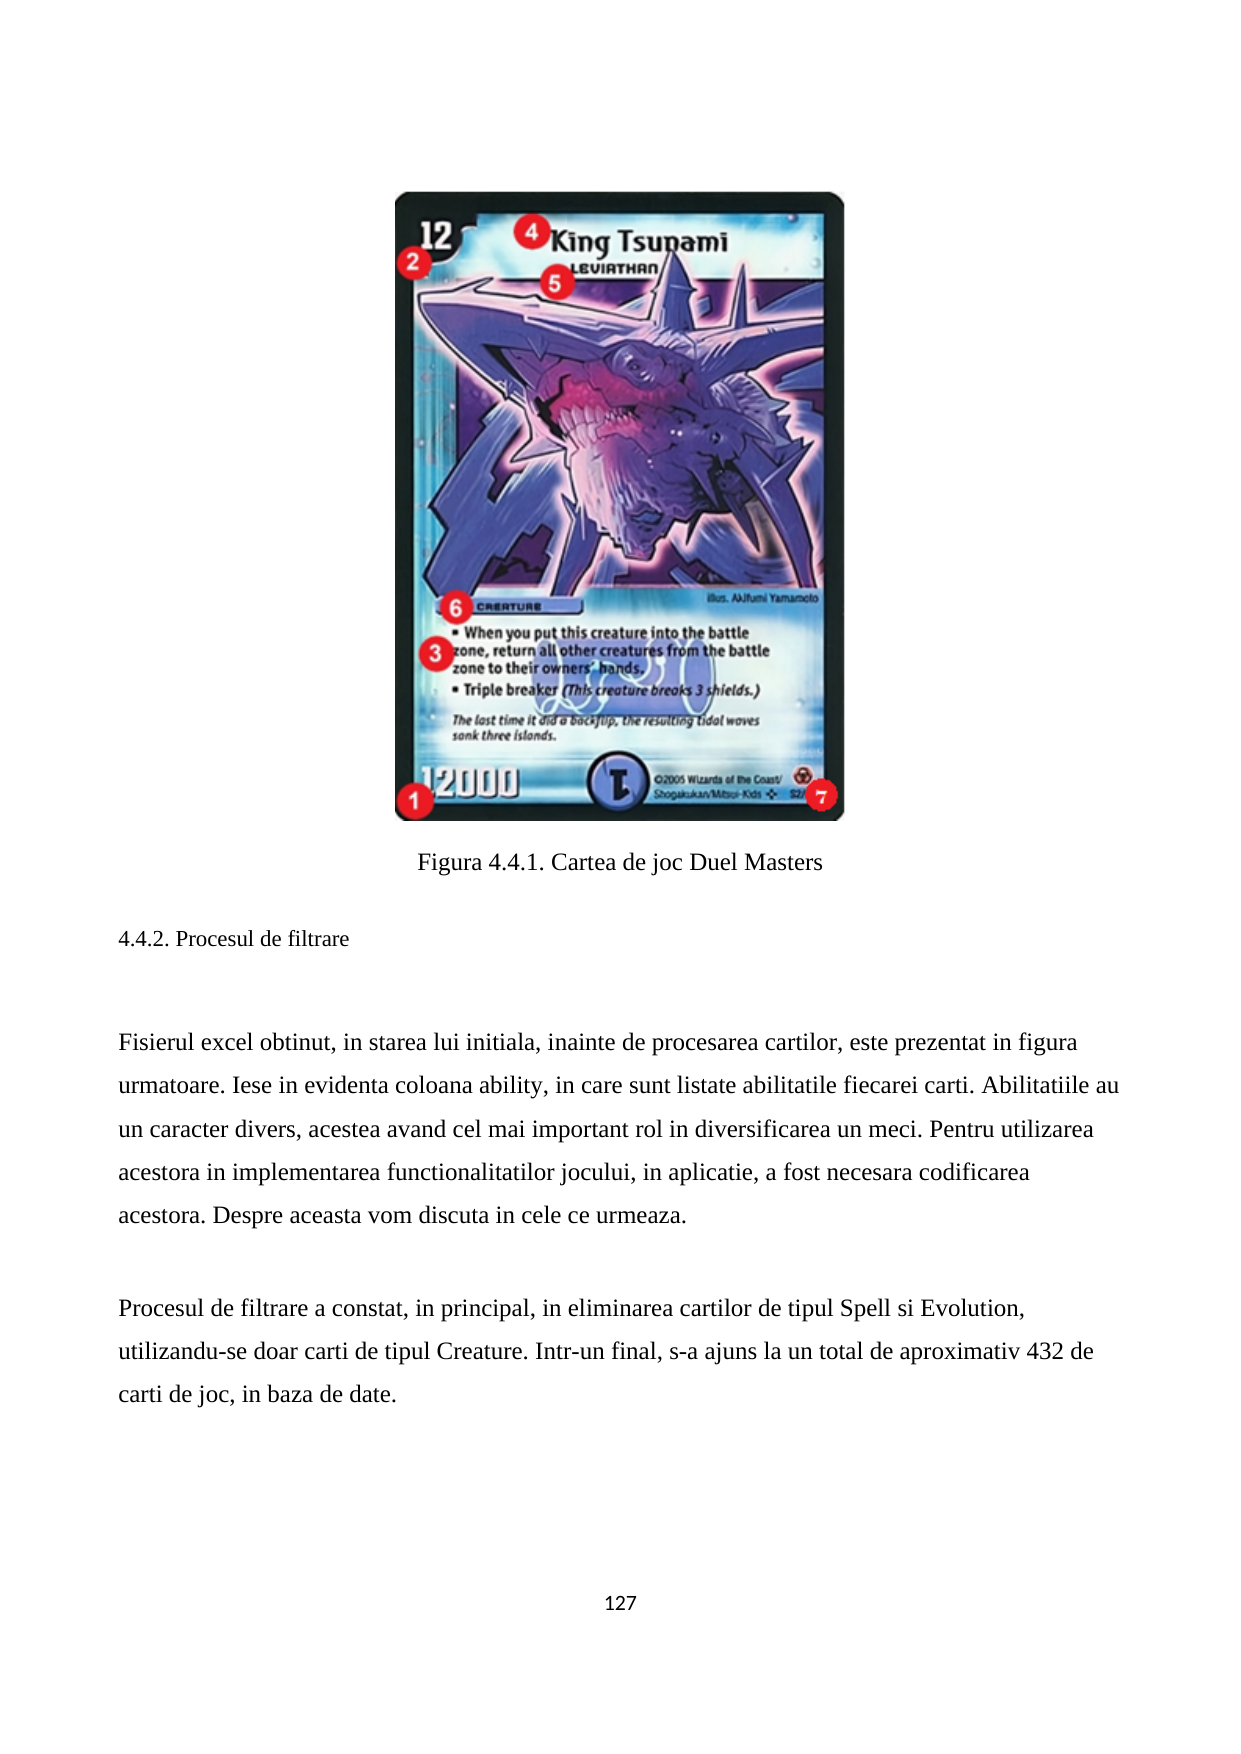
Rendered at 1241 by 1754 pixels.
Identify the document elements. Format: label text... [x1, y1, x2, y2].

picture [395, 189, 845, 821]
text Figura 4.4.1. Cartea de joc Duel Masters [118, 847, 1122, 875]
text Procesul de filtrare a constat, in principal, in eliminarea cartilor de tipul Spell si Evolution, utilizandu-se doar carti de tipul Creature. Intr-un final, s-a ajuns la un total de aproximativ 432 de carti de joc, in baza de date. [118, 1293, 1122, 1408]
text Fisierul excel obtinut, in starea lui initiala, inainte de procesarea cartilor, este prezentat in figura urmatoare. Iese in evidenta coloana ability, in care sunt listate abilitatile fiecarei carti. Abilitatiile au un caracter divers, acestea avand cel mai important rol in diversificarea un meci. Pentru utilizarea acestora in implementarea functionalitatilor jocului, in aplicatie, a fost necesara codificarea acestora. Despre aceasta vom discuta in cele ce urmeaza. [118, 1027, 1122, 1229]
text 4.4.2. Procesul de filtrare [118, 926, 1122, 952]
